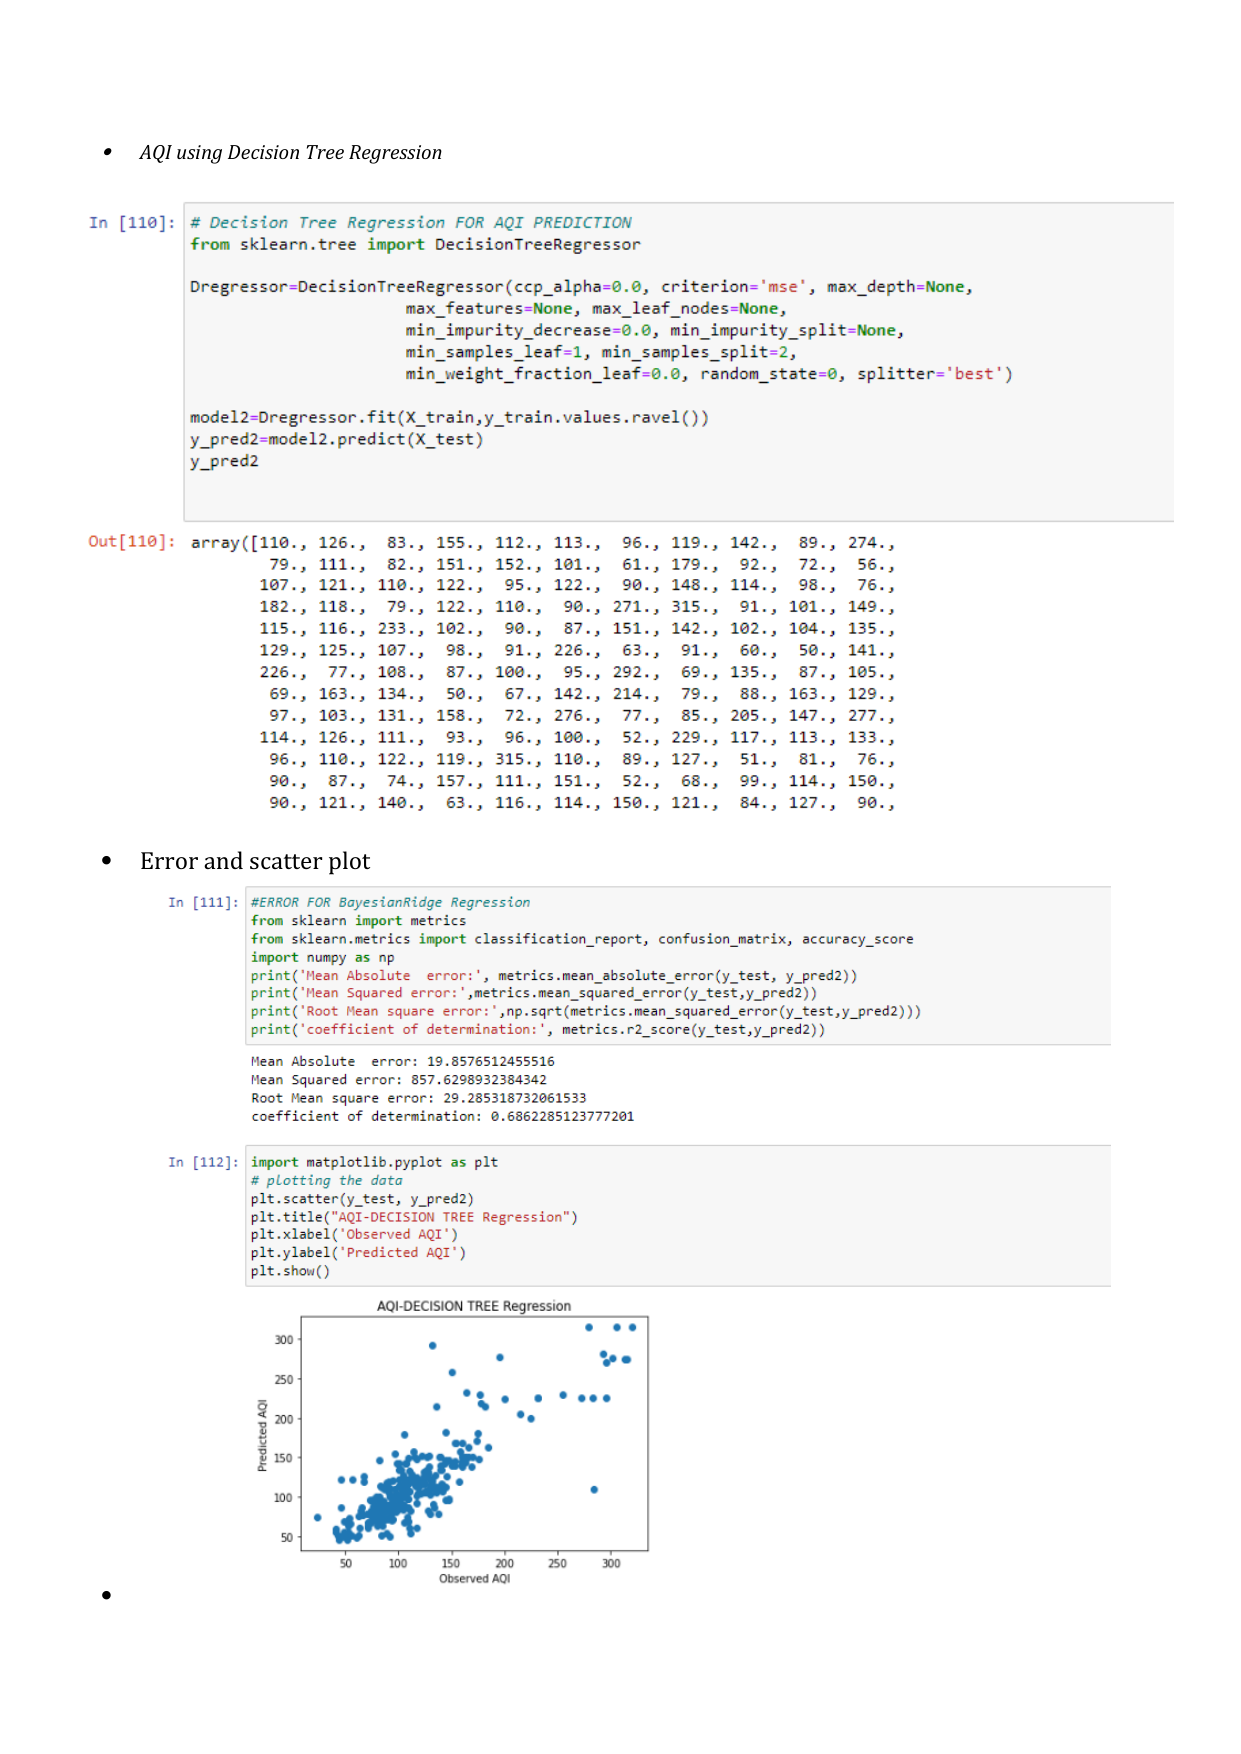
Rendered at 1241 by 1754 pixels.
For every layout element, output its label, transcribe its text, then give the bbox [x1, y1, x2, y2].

list Error and scatter plot [102, 845, 1173, 874]
picture [139, 877, 1111, 1605]
picture [64, 191, 1174, 819]
list AQI using Decision Tree Regression [102, 139, 1173, 164]
